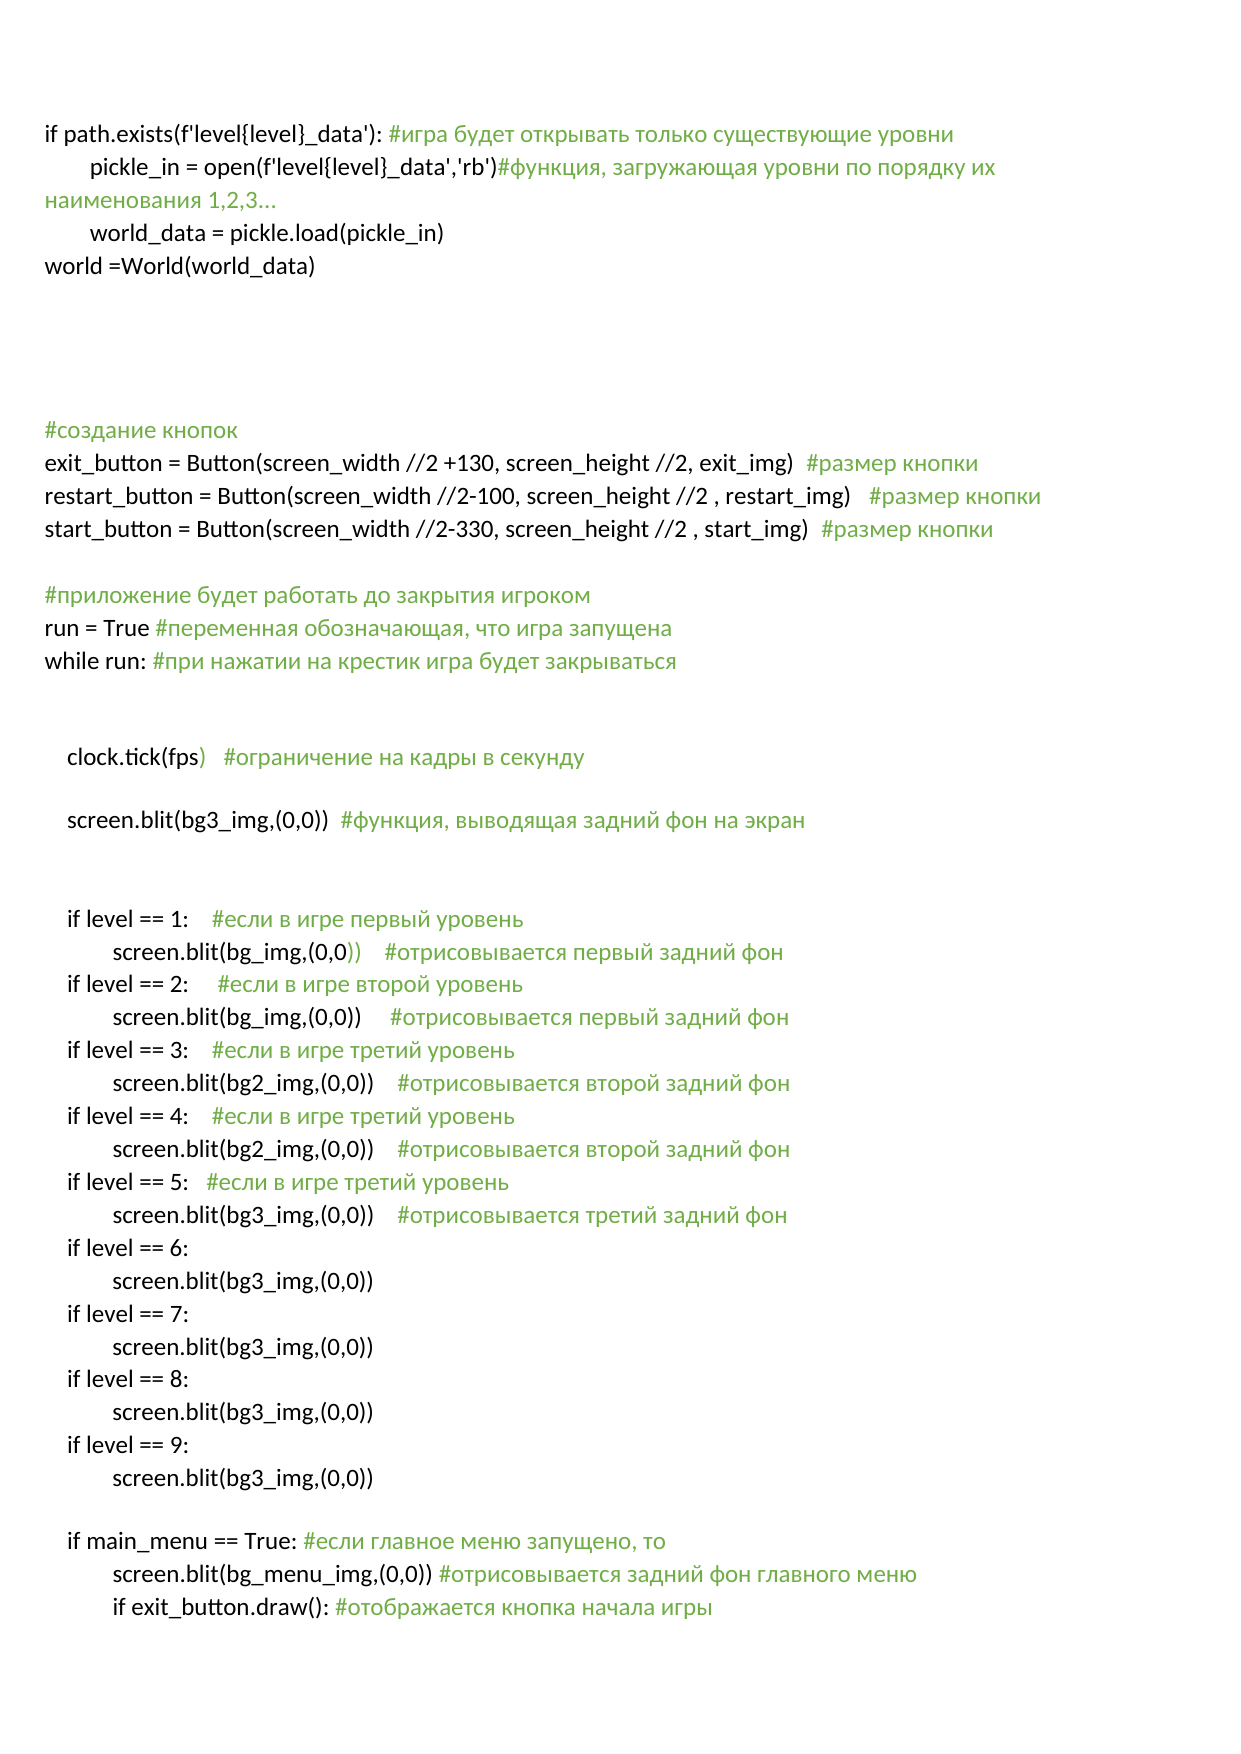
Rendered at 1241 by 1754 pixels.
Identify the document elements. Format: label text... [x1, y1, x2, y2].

text #приложение будет работать до закрытия игроком [44, 579, 1152, 609]
text if level == 2: #если в игре второй уровень [44, 968, 1152, 999]
text if level == 9: [44, 1429, 1152, 1460]
text exit_button = Button(screen_width //2 +130, screen_height //2, exit_img) #размер кнопки [44, 447, 1152, 478]
text run = True #переменная обозначающая, что игра запущена [44, 612, 1152, 642]
text if level == 6: [44, 1232, 1152, 1262]
text restart_button = Button(screen_width //2-100, screen_height //2 , restart_img) #размер кнопки [44, 480, 1152, 511]
text screen.blit(bg_img,(0,0)) #отрисовывается первый задний фон [44, 1001, 1152, 1032]
text if path.exists(f'level{level}_data'): #игра будет открывать только существующие уровни [44, 118, 1152, 149]
text if exit_button.draw(): #отображается кнопка начала игры [44, 1591, 1152, 1622]
text screen.blit(bg3_img,(0,0)) [44, 1265, 1152, 1295]
text clock.tick(fps) #ограничение на кадры в секунду [44, 741, 1152, 771]
text while run: #при нажатии на крестик игра будет закрываться [44, 645, 1152, 675]
text if level == 7: [44, 1298, 1152, 1328]
text if level == 8: [44, 1363, 1152, 1394]
text screen.blit(bg3_img,(0,0)) #отрисовывается третий задний фон [44, 1199, 1152, 1229]
text world_data = pickle.load(pickle_in) [44, 217, 1152, 247]
text if level == 1: #если в игре первый уровень [44, 903, 1152, 933]
text world =World(world_data) [44, 250, 1152, 280]
text if main_menu == True: #если главное меню запущено, то [44, 1525, 1152, 1556]
text screen.blit(bg2_img,(0,0)) #отрисовывается второй задний фон [44, 1133, 1152, 1164]
text if level == 3: #если в игре третий уровень [44, 1034, 1152, 1065]
text pickle_in = open(f'level{level}_data','rb')#функция, загружающая уровни по порядку их наименования 1,2,3... [44, 151, 1152, 214]
text if level == 4: #если в игре третий уровень [44, 1100, 1152, 1131]
text screen.blit(bg_img,(0,0)) #отрисовывается первый задний фон [44, 936, 1152, 966]
text start_button = Button(screen_width //2-330, screen_height //2 , start_img) #размер кнопки [44, 513, 1152, 544]
text screen.blit(bg3_img,(0,0)) [44, 1331, 1152, 1361]
text #создание кнопок [44, 414, 1152, 445]
text screen.blit(bg3_img,(0,0)) [44, 1462, 1152, 1493]
text screen.blit(bg3_img,(0,0)) #функция, выводящая задний фон на экран [44, 804, 1152, 834]
text screen.blit(bg_menu_img,(0,0)) #отрисовывается задний фон главного меню [44, 1558, 1152, 1589]
text screen.blit(bg2_img,(0,0)) #отрисовывается второй задний фон [44, 1067, 1152, 1098]
text if level == 5: #если в игре третий уровень [44, 1166, 1152, 1197]
text screen.blit(bg3_img,(0,0)) [44, 1396, 1152, 1427]
